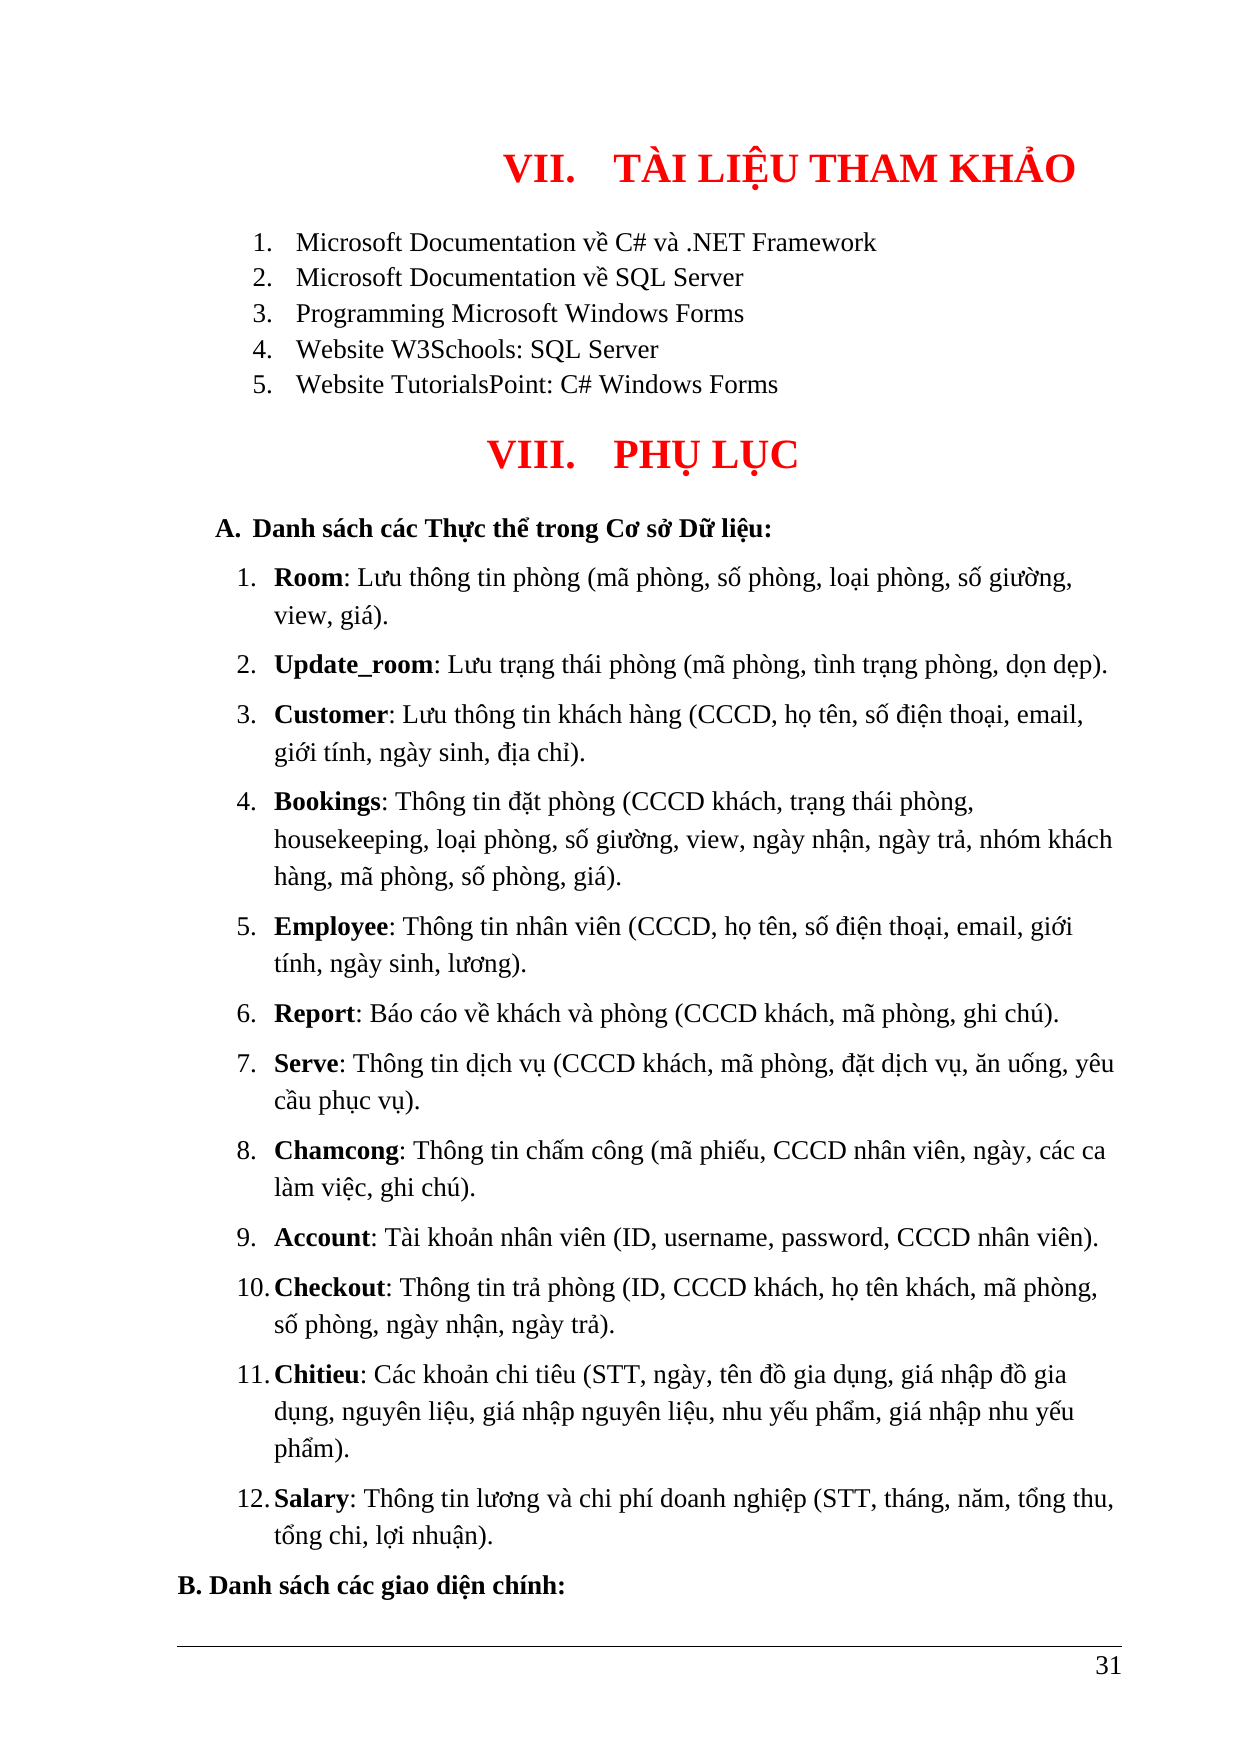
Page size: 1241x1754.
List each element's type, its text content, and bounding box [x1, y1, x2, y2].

list Chitieu: Các khoản chi tiêu (STT, ngày, tên đồ gia dụng, giá nhập đồ gia dụng, nguyên liệu, giá nhập nguyên liệu, nhu yếu phẩm, giá nhập nhu yếu phẩm). [236, 1358, 1122, 1463]
title PHỤ LỤC [576, 429, 1122, 477]
list Chamcong: Thông tin chấm công (mã phiếu, CCCD nhân viên, ngày, các ca làm việc, ghi chú). [236, 1134, 1122, 1202]
list Report: Báo cáo về khách và phòng (CCCD khách, mã phòng, ghi chú). [236, 997, 1122, 1028]
list Account: Tài khoản nhân viên (ID, username, password, CCCD nhân viên). [236, 1221, 1122, 1252]
list Customer: Lưu thông tin khách hàng (CCCD, họ tên, số điện thoại, email, giới tính, ngày sinh, địa chỉ). [236, 698, 1122, 767]
list Employee: Thông tin nhân viên (CCCD, họ tên, số điện thoại, email, giới tính, ngày sinh, lương). [236, 910, 1122, 978]
list Programming Microsoft Windows Forms [252, 297, 1122, 328]
list Danh sách các Thực thể trong Cơ sở Dữ liệu: [215, 512, 1122, 543]
list Website W3Schools: SQL Server [252, 333, 1122, 364]
list Room: Lưu thông tin phòng (mã phòng, số phòng, loại phòng, số giường, view, giá). [236, 562, 1122, 630]
text B. Danh sách các giao diện chính: [177, 1569, 1122, 1600]
list Serve: Thông tin dịch vụ (CCCD khách, mã phòng, đặt dịch vụ, ăn uống, yêu cầu phục vụ). [236, 1047, 1122, 1115]
list Bookings: Thông tin đặt phòng (CCCD khách, trạng thái phòng, housekeeping, loại phòng, số giường, view, ngày nhận, ngày trả, nhóm khách hàng, mã phòng, số phòng, giá). [236, 786, 1122, 891]
list Microsoft Documentation về SQL Server [252, 261, 1122, 292]
list Checkout: Thông tin trả phòng (ID, CCCD khách, họ tên khách, mã phòng, số phòng, ngày nhận, ngày trả). [236, 1271, 1122, 1339]
list Microsoft Documentation về C# và .NET Framework [252, 226, 1122, 257]
list Website TutorialsPoint: C# Windows Forms [252, 368, 1122, 400]
list Salary: Thông tin lương và chi phí doanh nghiệp (STT, tháng, năm, tổng thu, tổng chi, lợi nhuận). [236, 1482, 1122, 1551]
list Update_room: Lưu trạng thái phòng (mã phòng, tình trạng phòng, dọn dẹp). [236, 649, 1122, 680]
title TÀI LIỆU THAM KHẢO [576, 143, 1122, 191]
